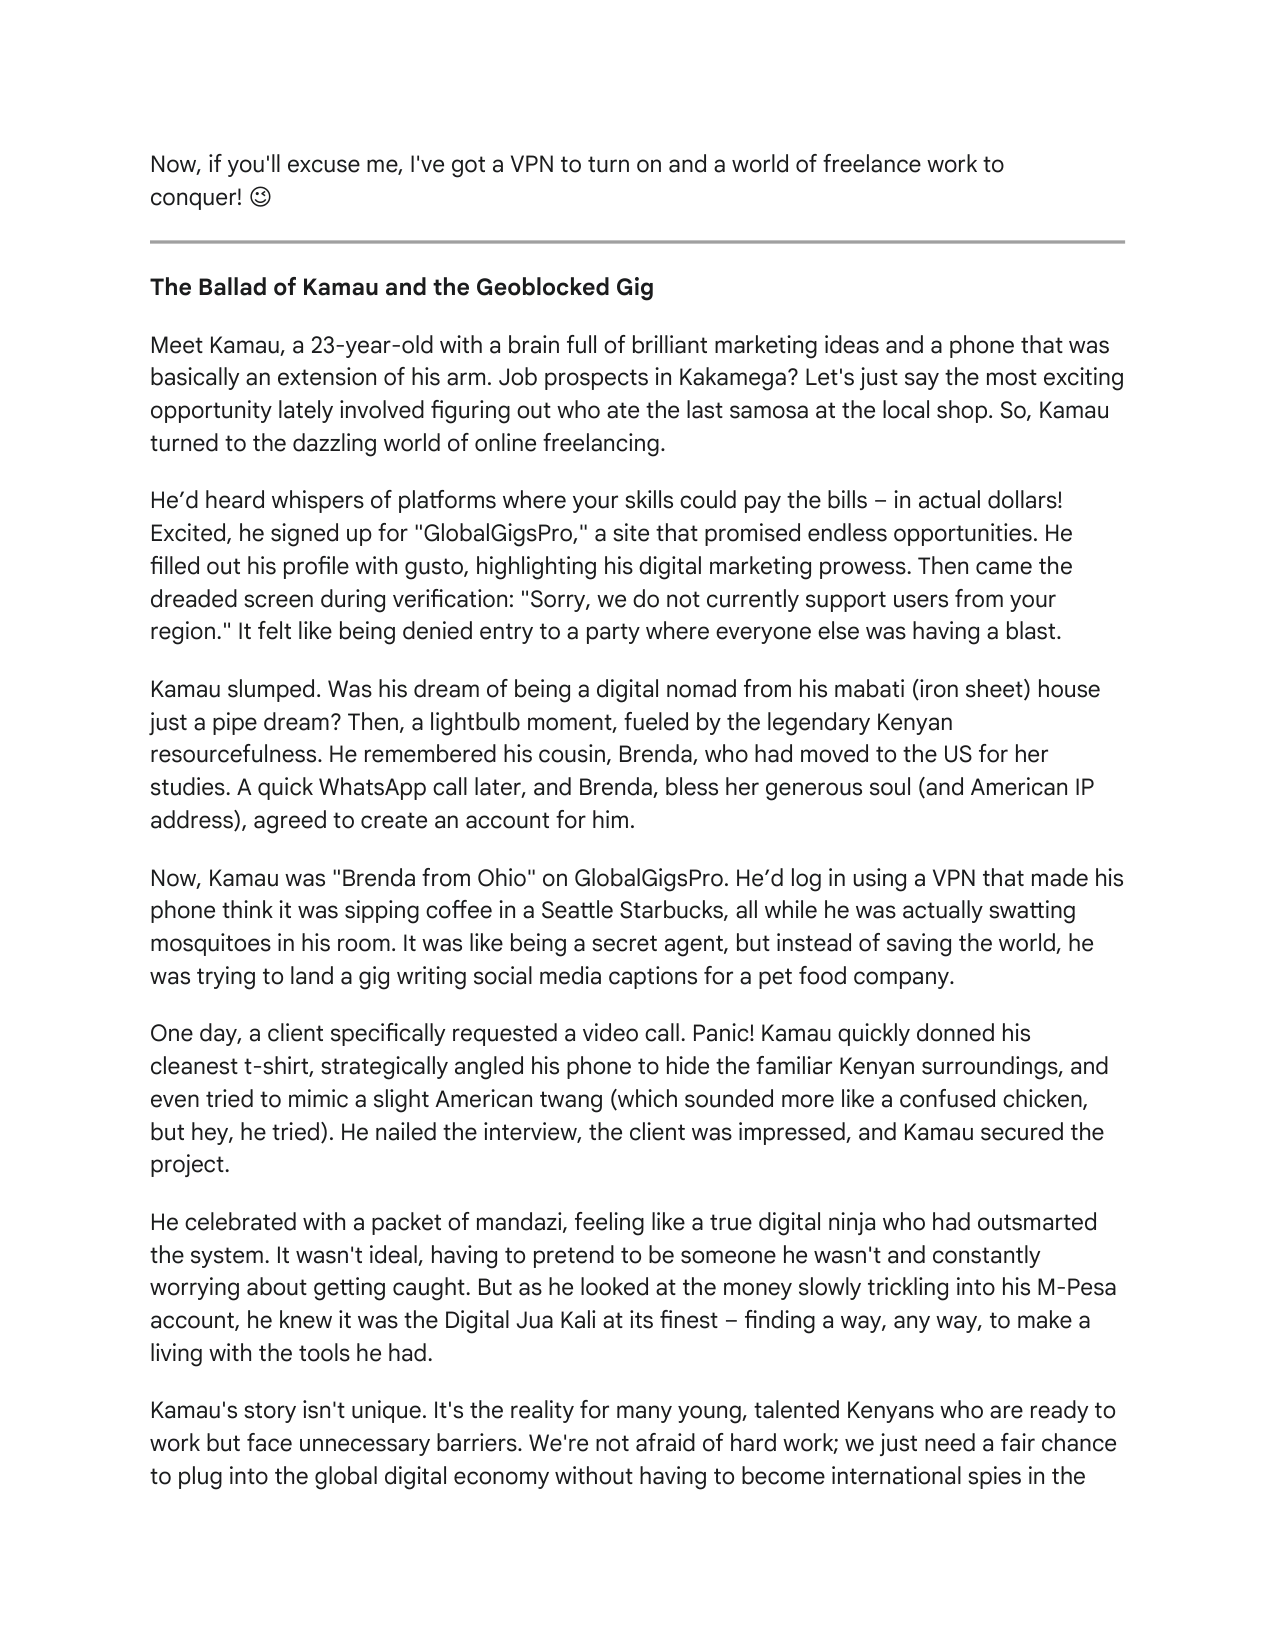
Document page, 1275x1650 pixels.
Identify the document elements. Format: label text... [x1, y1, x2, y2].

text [150, 1397, 1125, 1491]
text Now, if you'll excuse me, I've got a VPN to turn on and a world of freelance work to conquer! 😉 [150, 150, 1125, 211]
text He celebrated with a packet of mandazi, feeling like a true digital ninja who had outsmarted the system. It wasn't ideal, having to pretend to be someone he wasn't and constantly worrying about getting caught. But as he looked at the money slowly trickling into his M-Pesa account, he knew it was the Digital Jua Kali at its finest – finding a way, any way, to make a living with the tools he had. [150, 1208, 1125, 1368]
text Kamau slumped. Was his dream of being a digital nomad from his mabati (iron sheet) house just a pipe dream? Then, a lightbulb moment, fueled by the legendary Kenyan resourcefulness. He remembered his cousin, Brenda, who had moved to the US for her studies. A quick WhatsApp call later, and Brenda, bless her generous soul (and American IP address), agreed to create an account for him. [150, 675, 1125, 835]
text Now, Kamau was "Brenda from Ohio" on GlobalGigsPro. He’d log in using a VPN that made his phone think it was sipping coffee in a Seattle Starbucks, all while he was actually swatting mosquitoes in his room. It was like being a secret agent, but instead of saving the world, he was trying to land a gig writing social media captions for a pet food company. [150, 864, 1125, 991]
text The Ballad of Kamau and the Geoblocked Gig [150, 244, 1125, 302]
text One day, a client specifically requested a video call. Panic! Kamau quickly donned his cleanest t-shirt, strategically angled his phone to hide the familiar Kenyan surroundings, and even tried to mimic a slight American twang (which sounded more like a confused chicken, but hey, he tried). He nailed the interview, the client was impressed, and Kamau secured the project. [150, 1019, 1125, 1179]
text Meet Kamau, a 23-year-old with a brain full of brilliant marketing ideas and a phone that was basically an extension of his arm. Job prospects in Kakamega? Let's just say the most exciting opportunity lately involved figuring out who ate the last samosa at the local shop. So, Kamau turned to the dazzling world of online freelancing. [150, 331, 1125, 458]
text He’d heard whispers of platforms where your skills could pay the bills – in actual dollars! Excited, he signed up for "GlobalGigsPro," a site that promised endless opportunities. He filled out his profile with gusto, highlighting his digital marketing prowess. Then came the dreaded screen during verification: "Sorry, we do not currently support users from your region." It felt like being denied entry to a party where everyone else was having a blast. [150, 487, 1125, 646]
